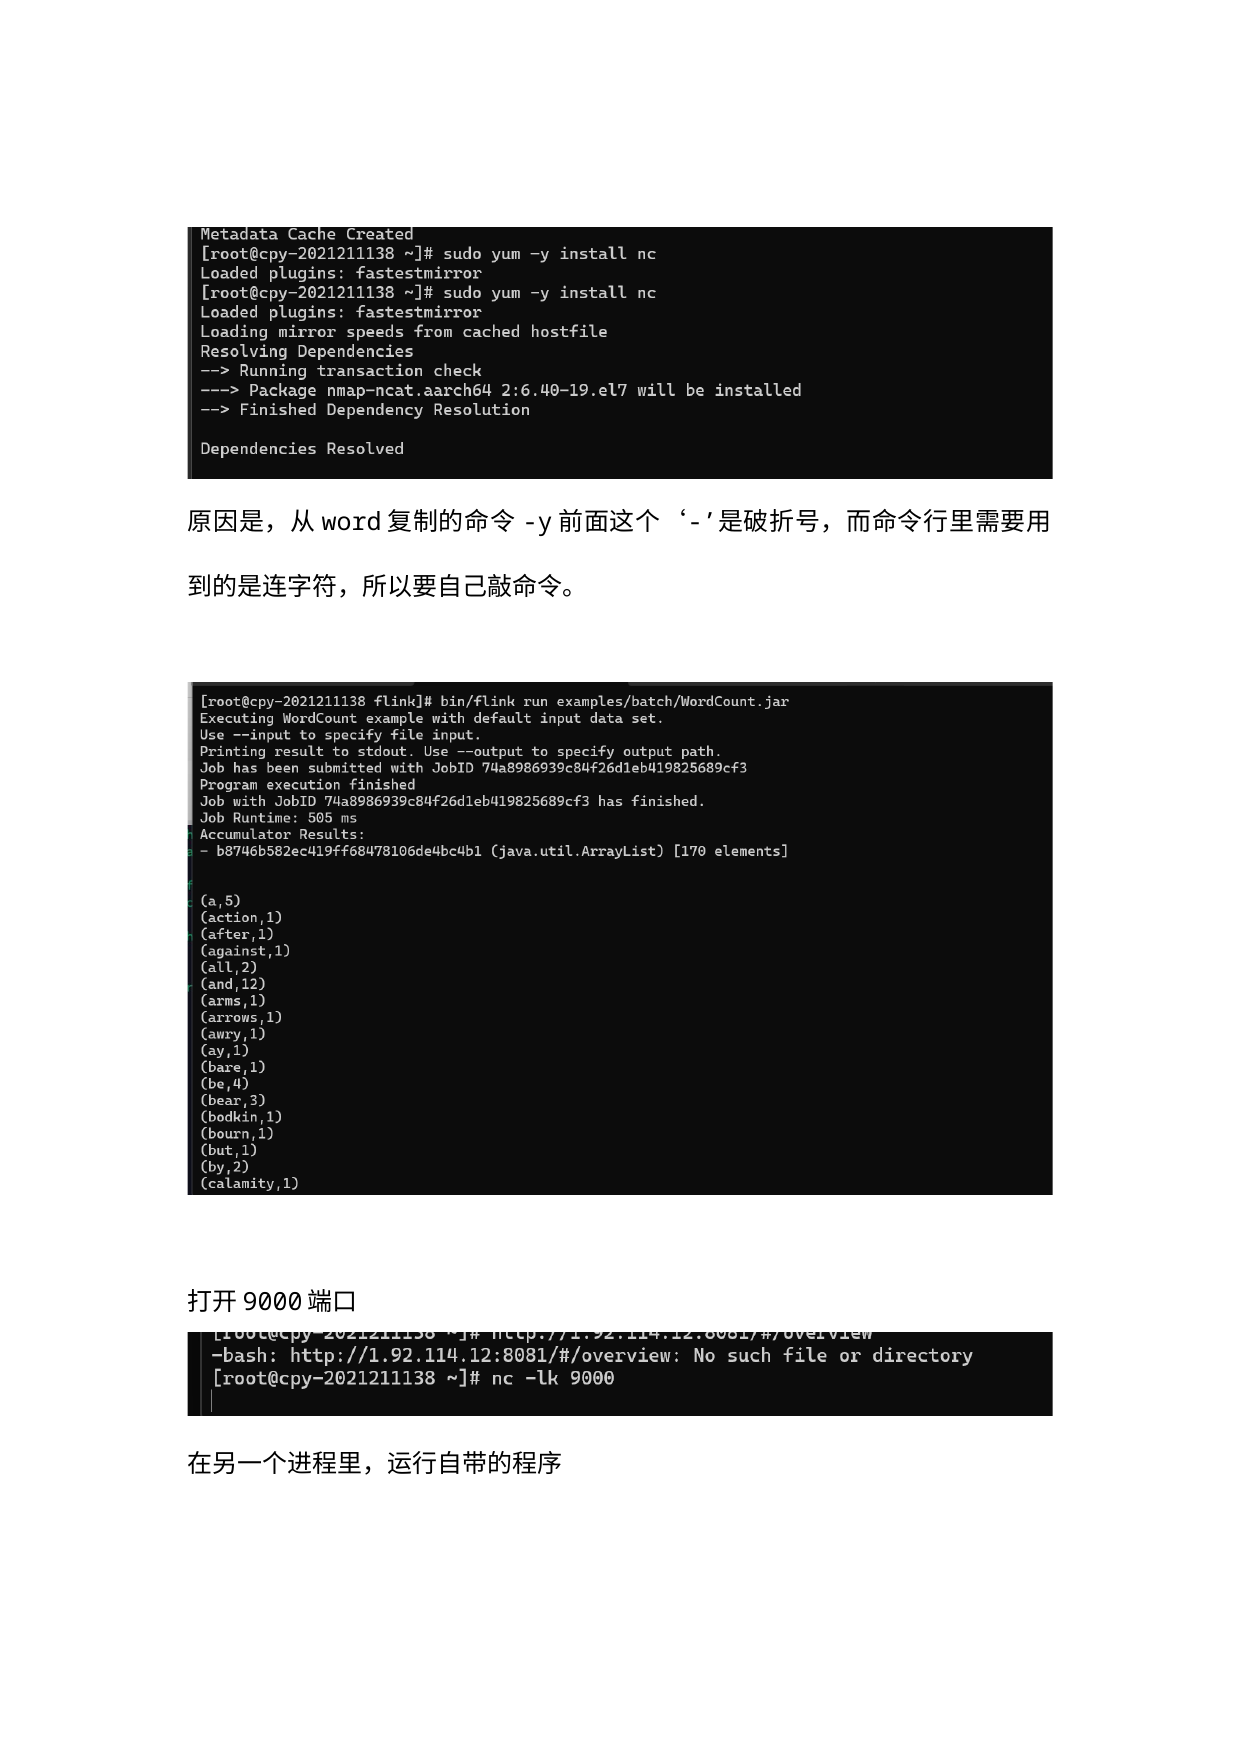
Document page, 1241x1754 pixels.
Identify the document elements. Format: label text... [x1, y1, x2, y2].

picture [187, 682, 1053, 1195]
text 打开9000端口 [187, 1267, 1053, 1332]
picture [187, 1332, 1053, 1416]
text 在另一个进程里，运行自带的程序 [187, 1429, 1053, 1494]
picture [187, 227, 1053, 479]
text 原因是，从word复制的命令 -y前面这个‘-’是破折号，而命令行里需要用到的是连字符，所以要自己敲命令。 [187, 487, 1053, 617]
